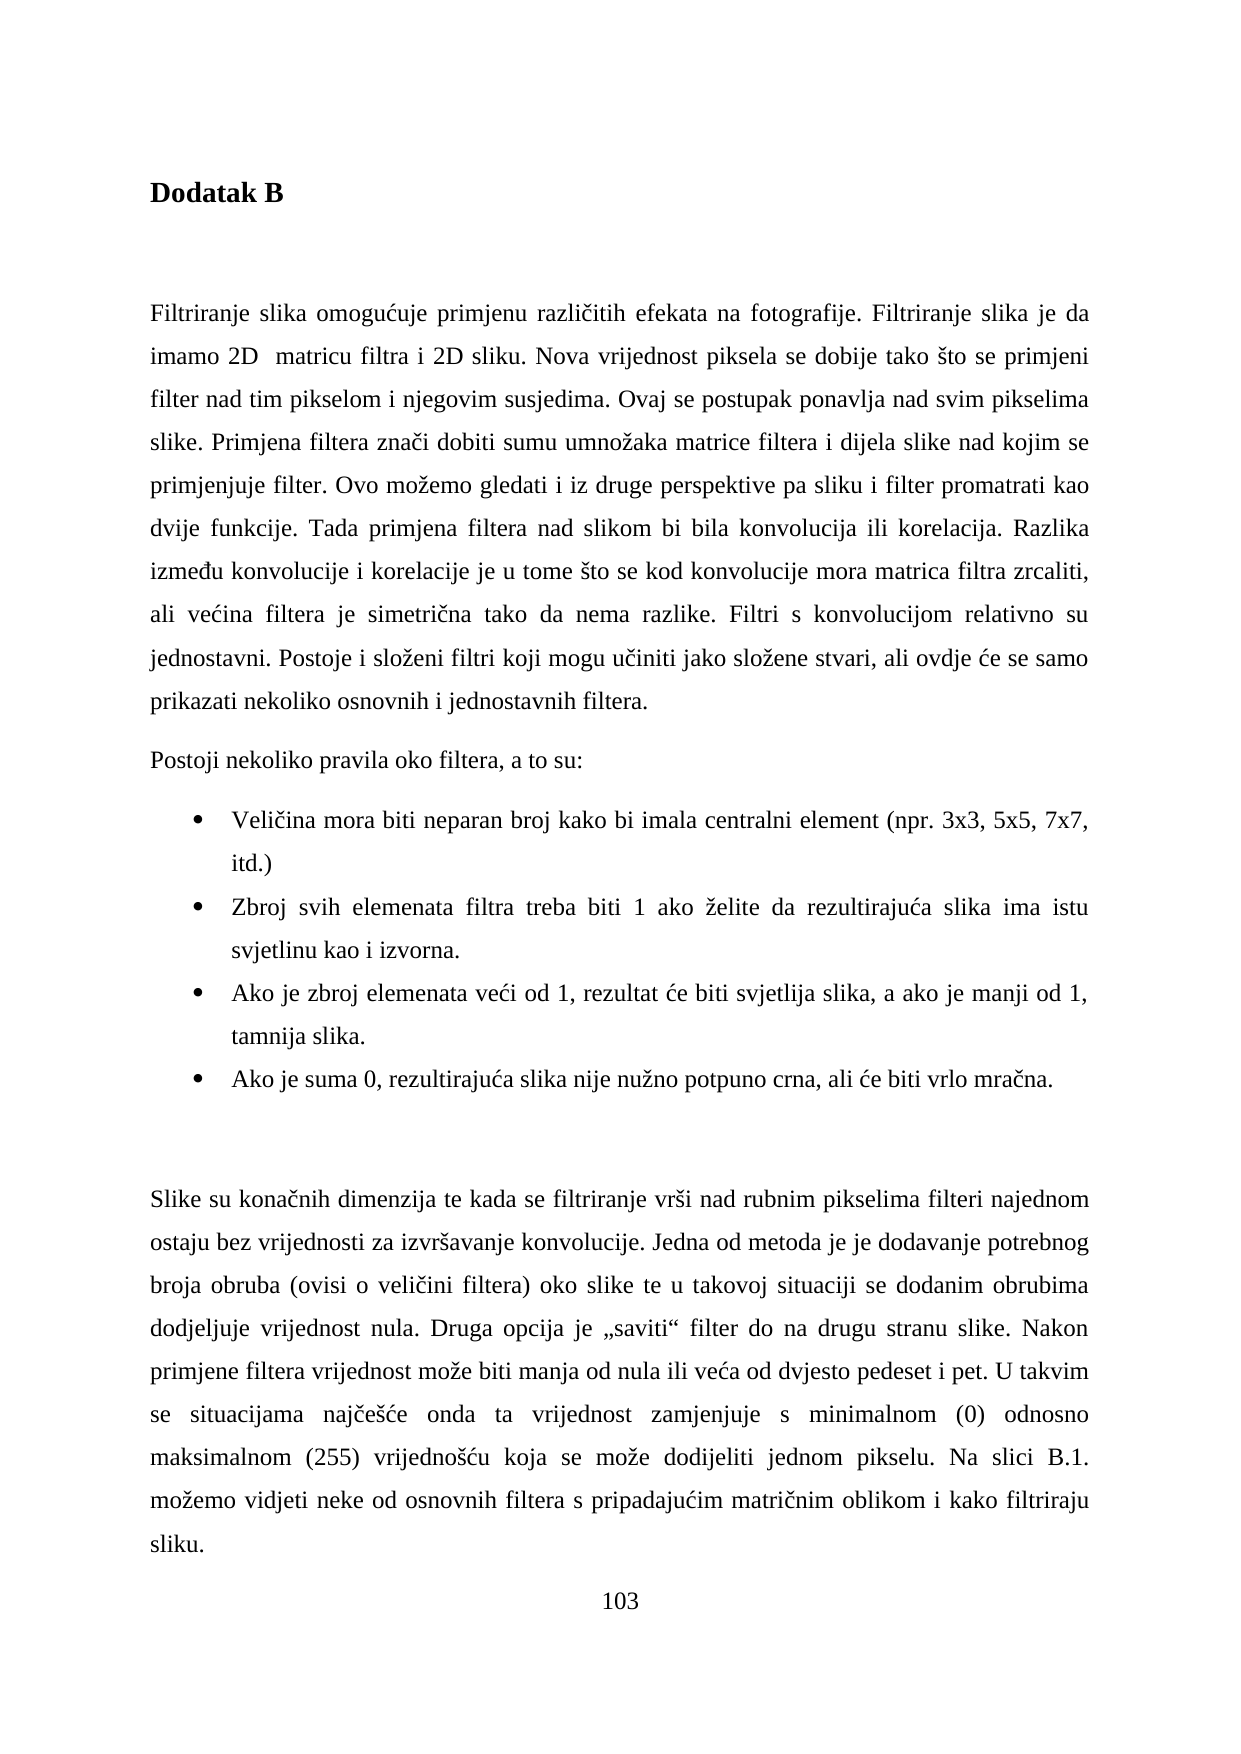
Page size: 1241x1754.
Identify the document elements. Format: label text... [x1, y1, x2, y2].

text Postoji nekoliko pravila oko filtera, a to su: [150, 746, 1090, 774]
list Ako je zbroj elemenata veći od 1, rezultat će biti svjetlija slika, a ako je manji od 1, tamnija slika. [194, 978, 1090, 1050]
list Veličina mora biti neparan broj kako bi imala centralni element (npr. 3x3, 5x5, 7x7, itd.) [194, 805, 1090, 877]
text Filtriranje slika omogućuje primjenu različitih efekata na fotografije. Filtriranje slika je da imamo 2D matricu filtra i 2D sliku. Nova vrijednost piksela se dobije tako što se primjeni filter nad tim pikselom i njegovim susjedima. Ovaj se postupak ponavlja nad svim pikselima slike. Primjena filtera znači dobiti sumu umnožaka matrice filtera i dijela slike nad kojim se primjenjuje filter. Ovo možemo gledati i iz druge perspektive pa sliku i filter promatrati kao dvije funkcije. Tada primjena filtera nad slikom bi bila konvolucija ili korelacija. Razlika između konvolucije i korelacije je u tome što se kod konvolucije mora matrica filtra zrcaliti, ali većina filtera je simetrična tako da nema razlike. Filtri s konvolucijom relativno su jednostavni. Postoje i složeni filtri koji mogu učiniti jako složene stvari, ali ovdje će se samo prikazati nekoliko osnovnih i jednostavnih filtera. [150, 298, 1090, 714]
list Zbroj svih elemenata filtra treba biti 1 ako želite da rezultirajuća slika ima istu svjetlinu kao i izvorna. [194, 892, 1090, 963]
list Ako je suma 0, rezultirajuća slika nije nužno potpuno crna, ali će biti vrlo mračna. [194, 1064, 1090, 1093]
subtitle Dodatak B [150, 175, 1090, 208]
text Slike su konačnih dimenzija te kada se filtriranje vrši nad rubnim pikselima filteri najednom ostaju bez vrijednosti za izvršavanje konvolucije. Jedna od metoda je je dodavanje potrebnog broja obruba (ovisi o veličini filtera) oko slike te u takovoj situaciji se dodanim obrubima dodjeljuje vrijednost nula. Druga opcija je „saviti“ filter do na drugu stranu slike. Nakon primjene filtera vrijednost može biti manja od nula ili veća od dvjesto pedeset i pet. U takvim se situacijama najčešće onda ta vrijednost zamjenjuje s minimalnom (0) odnosno maksimalnom (255) vrijednošću koja se može dodijeliti jednom pikselu. Na slici B.1. možemo vidjeti neke od osnovnih filtera s pripadajućim matričnim oblikom i kako filtriraju sliku. [150, 1184, 1090, 1557]
